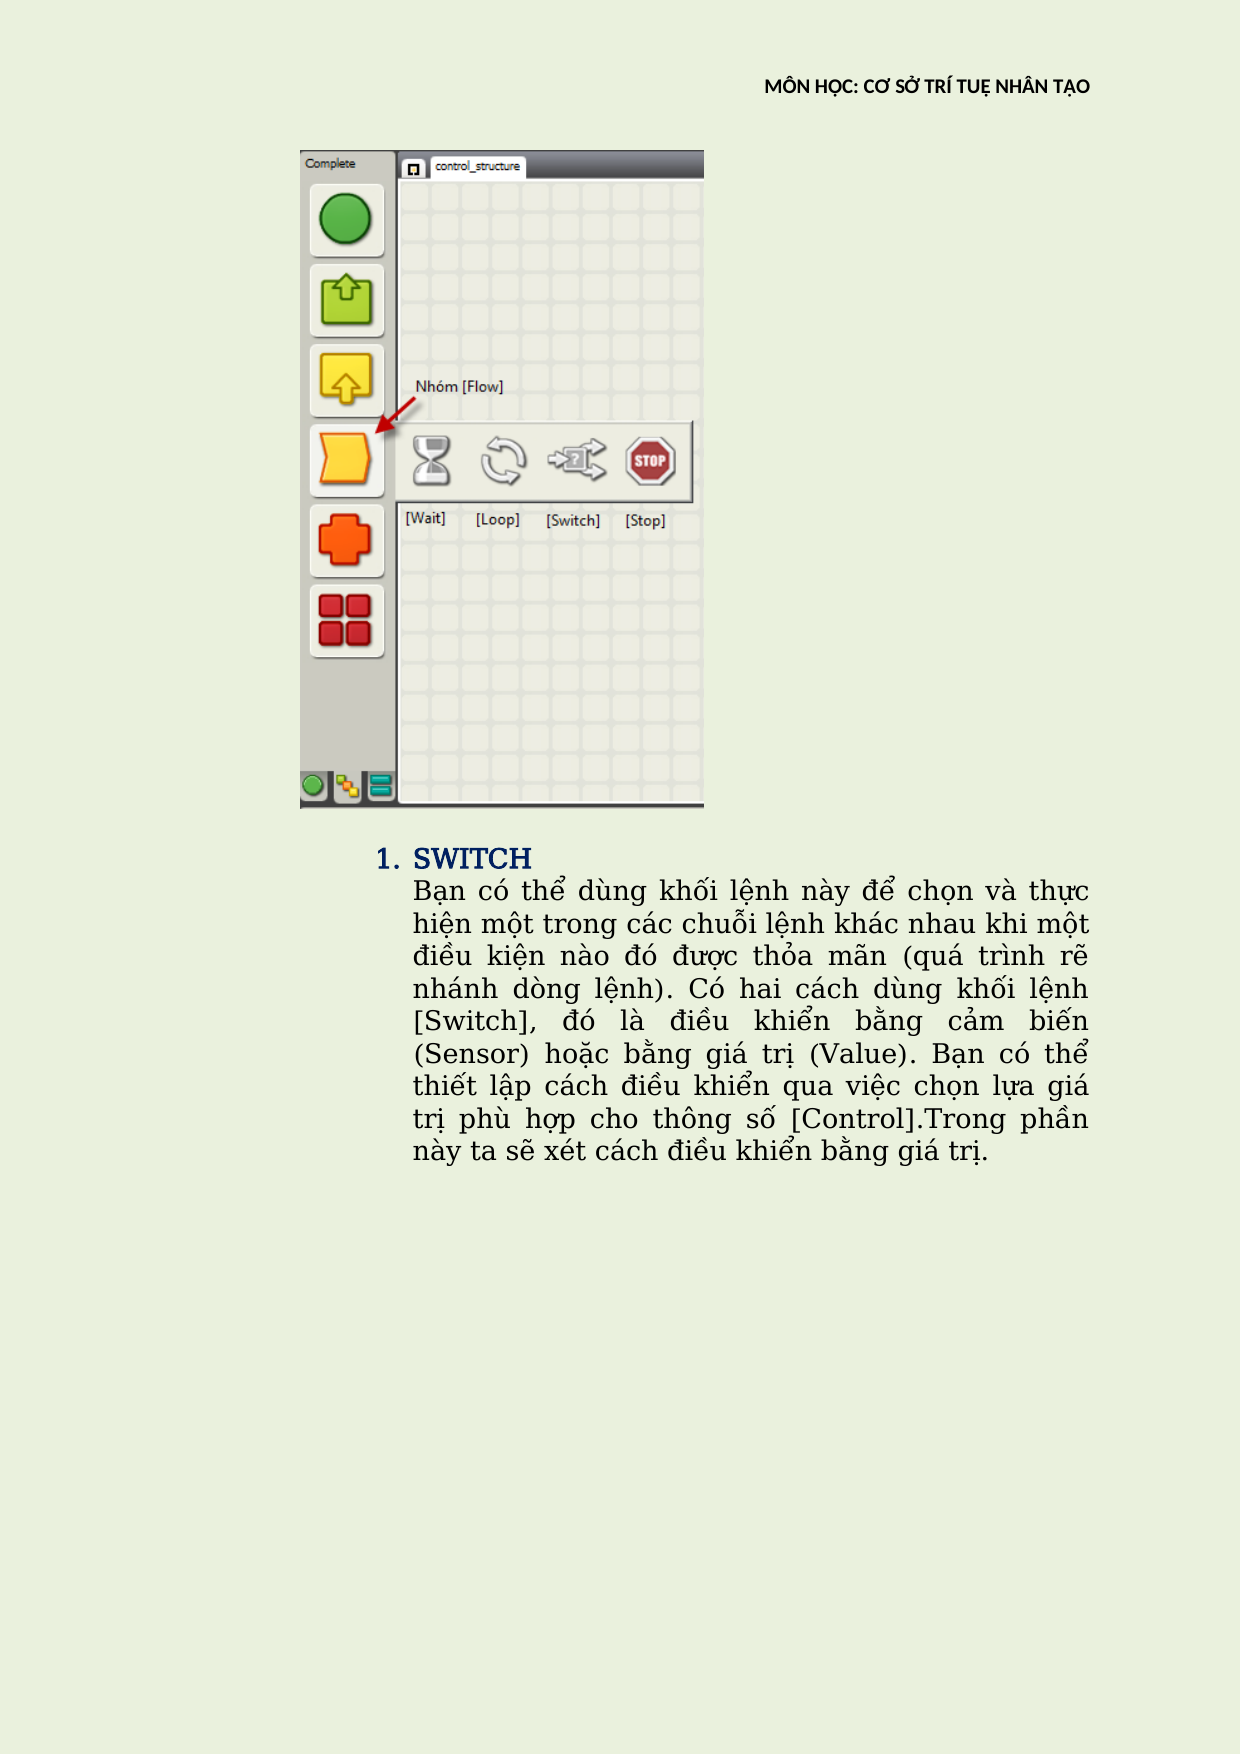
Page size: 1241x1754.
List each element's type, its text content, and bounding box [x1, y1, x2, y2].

list SWITCH [375, 841, 1090, 874]
text Bạn có thể dùng khối lệnh này để chọn và thực hiện một trong các chuỗi lệnh khác nhau khi một điều kiện nào đó được thỏa mãn (quá trình rẽ nhánh dòng lệnh). Có hai cách dùng khối lệnh [Switch], đó là điều khiển bằng cảm biến (Sensor) hoặc bằng giá trị (Value). Bạn có thể thiết lập cách điều khiển qua việc chọn lựa giá trị phù hợp cho thông số [Control].Trong phần này ta sẽ xét cách điều khiển bằng giá trị. [412, 874, 1090, 1166]
